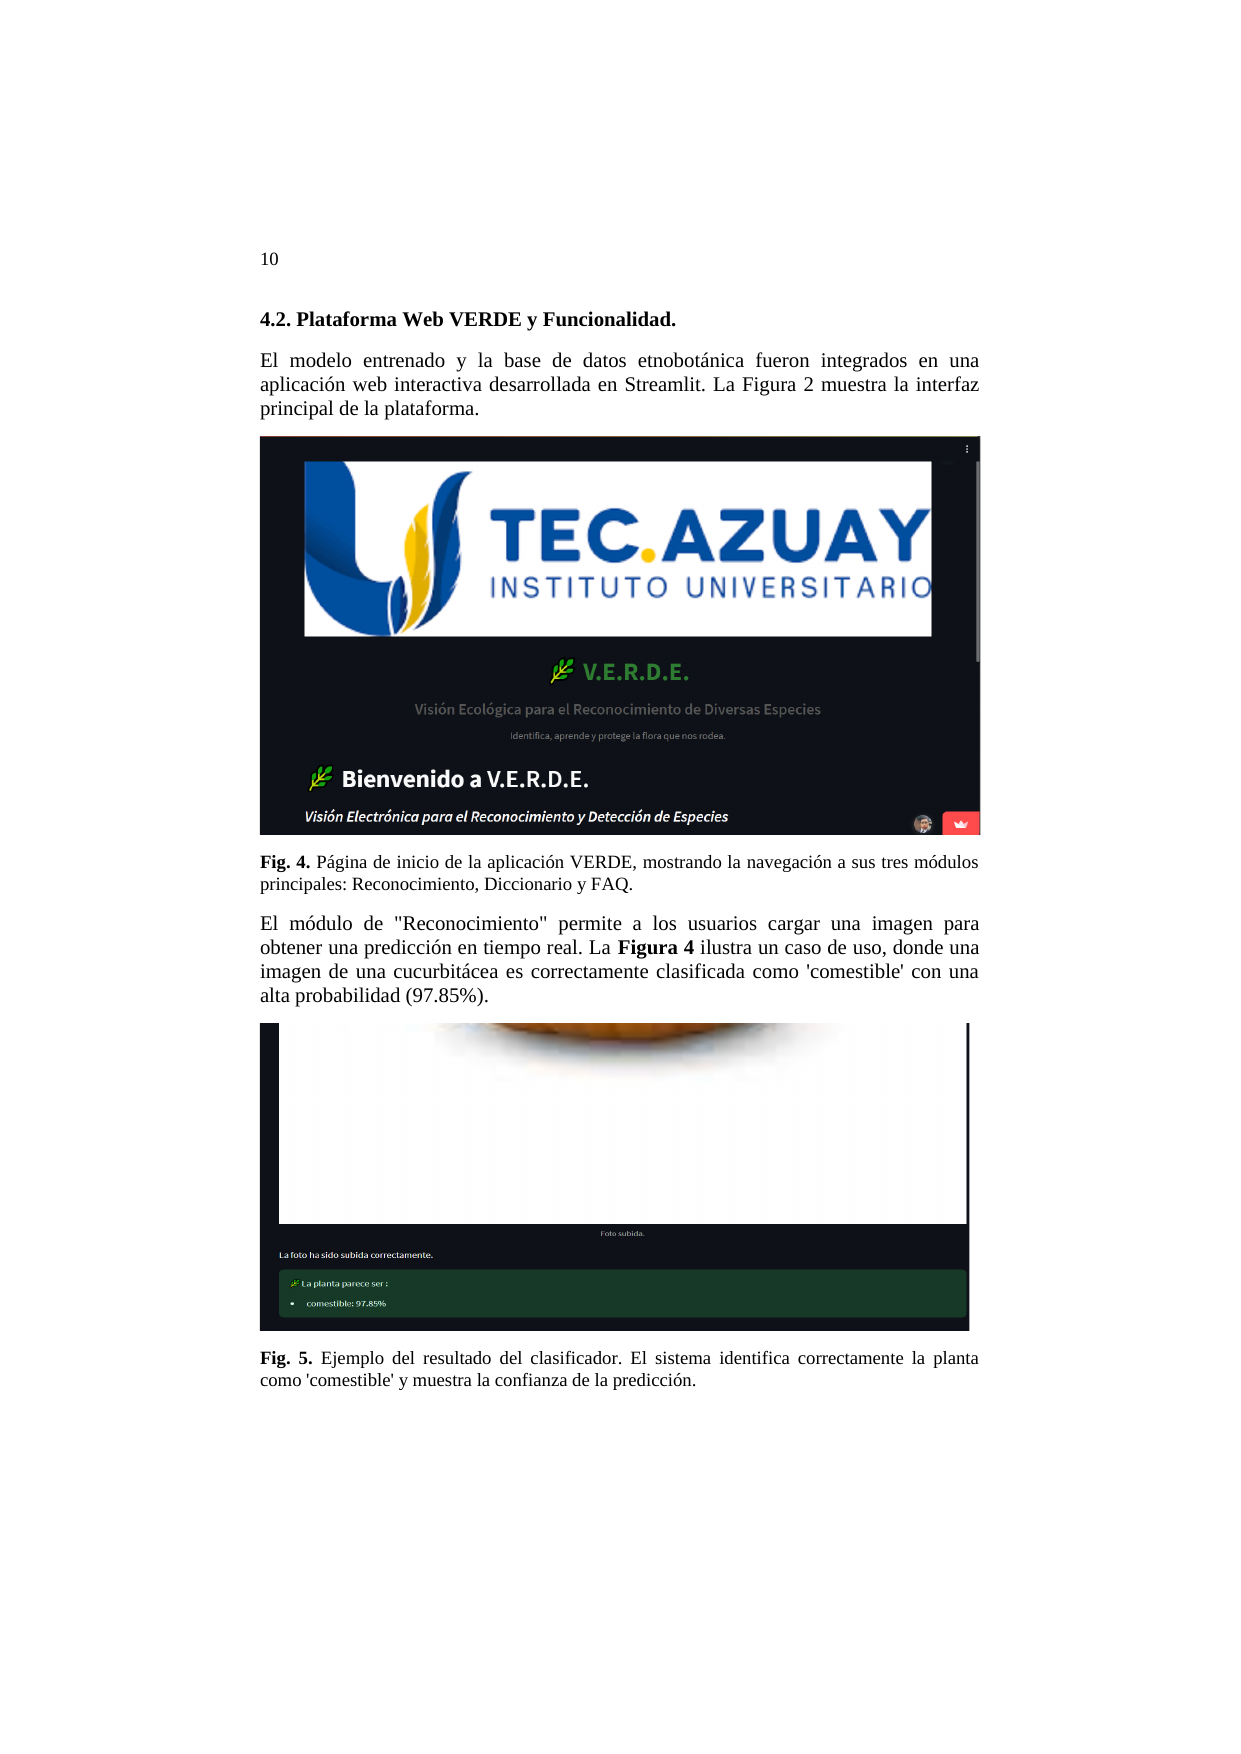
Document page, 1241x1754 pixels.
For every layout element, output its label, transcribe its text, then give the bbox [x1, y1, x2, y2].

text El modelo entrenado y la base de datos etnobotánica fueron integrados en una aplicación web interactiva desarrollada en Streamlit. La Figura 2 muestra la interfaz principal de la plataforma. [260, 348, 980, 420]
picture [259, 436, 981, 835]
text Fig. 5. Ejemplo del resultado del clasificador. El sistema identifica correctamente la planta como 'comestible' y muestra la confianza de la predicción. [260, 1347, 980, 1390]
picture [259, 1023, 970, 1331]
text Fig. 4. Página de inicio de la aplicación VERDE, mostrando la navegación a sus tres módulos principales: Reconocimiento, Diccionario y FAQ. [260, 851, 980, 894]
text 4.2. Plataforma Web VERDE y Funcionalidad. [260, 307, 980, 331]
text El módulo de "Reconocimiento" permite a los usuarios cargar una imagen para obtener una predicción en tiempo real. La Figura 4 ilustra un caso de uso, donde una imagen de una cucurbitácea es correctamente clasificada como 'comestible' con una alta probabilidad (97.85%). [260, 911, 980, 1007]
